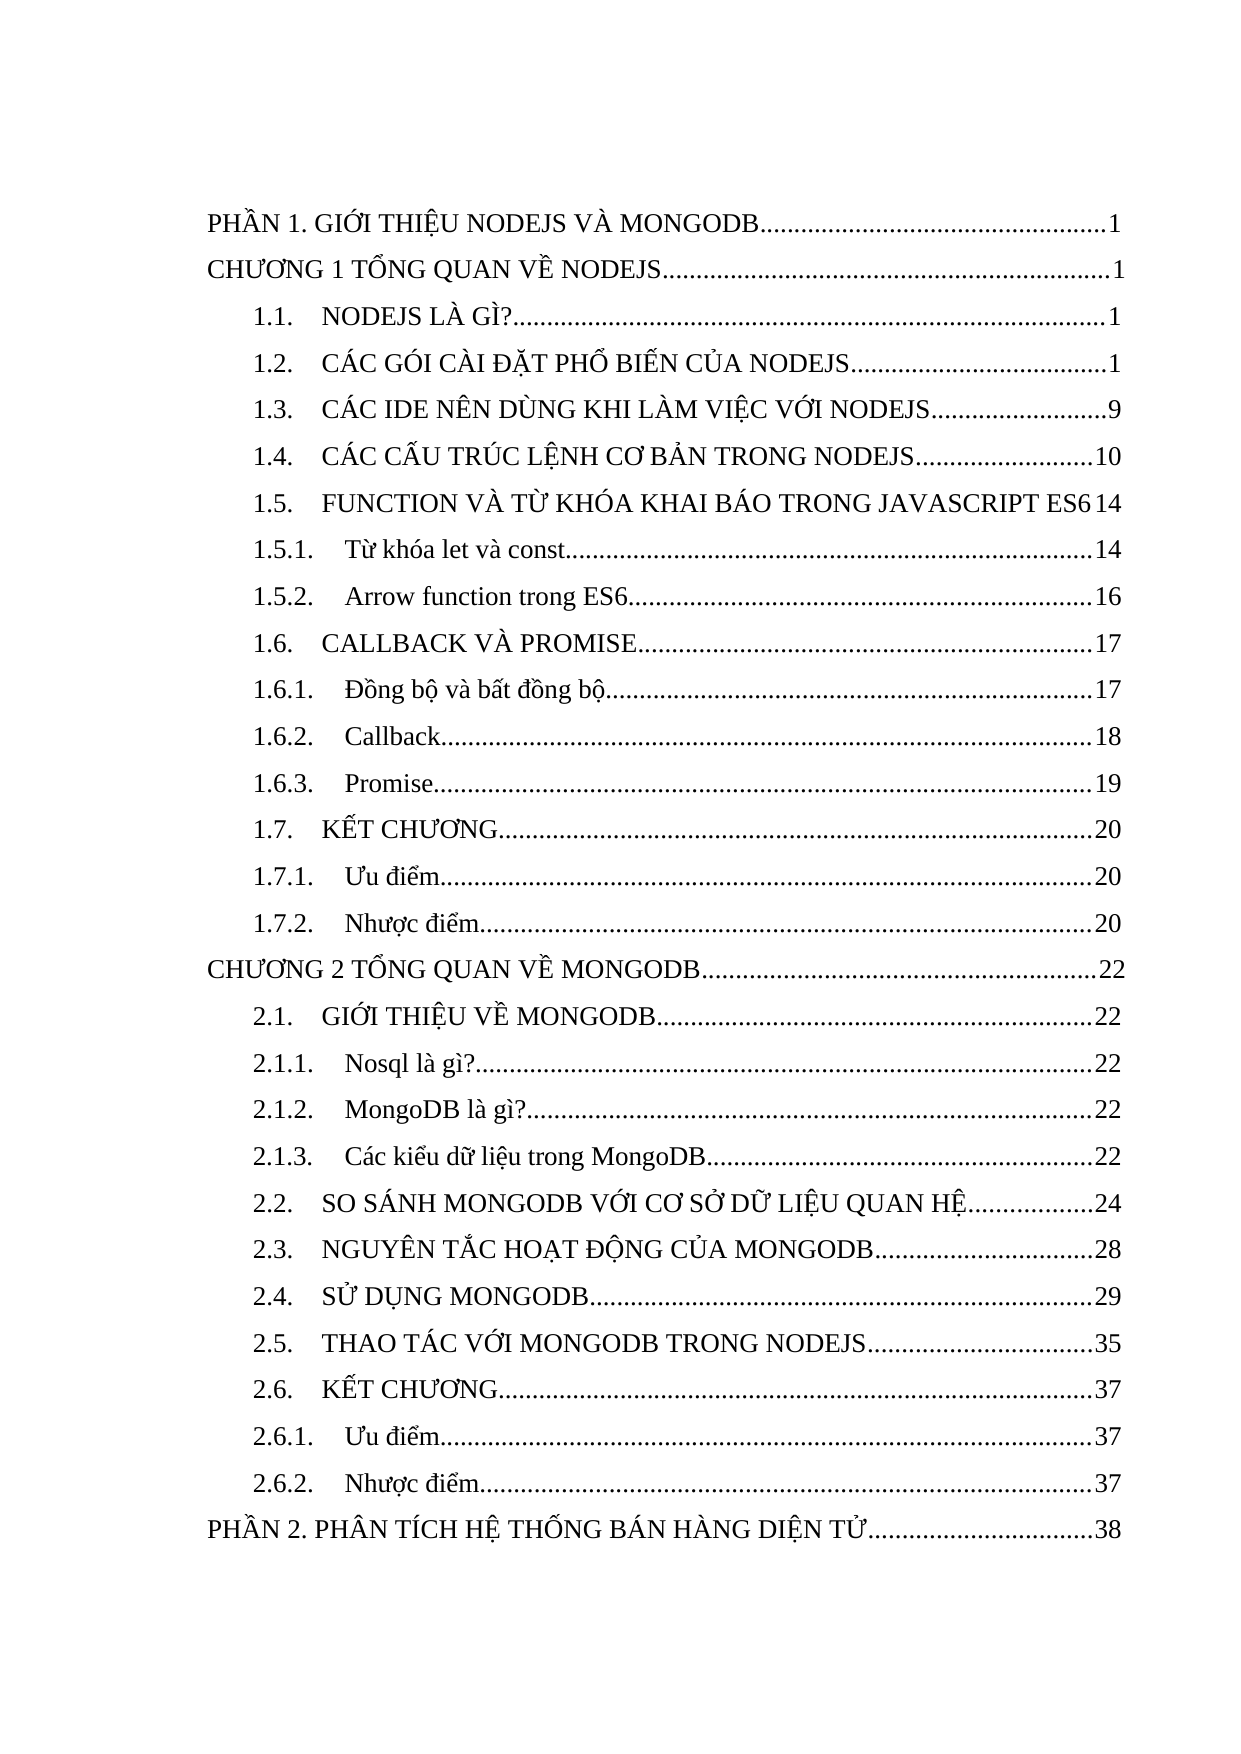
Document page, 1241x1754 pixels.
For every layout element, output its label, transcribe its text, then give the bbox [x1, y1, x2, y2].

text 2.6. KẾT CHƯƠNG 37 [253, 1373, 1122, 1404]
text 2.1.2. MongoDB là gì? 22 [253, 1093, 1122, 1124]
text 1.6.1. Đồng bộ và bất đồng bộ 17 [253, 673, 1122, 704]
text 1.6.3. Promise 19 [253, 767, 1122, 798]
text CHƯƠNG 1 TỔNG QUAN VỀ NODEJS 1 [207, 253, 1122, 284]
text 1.3. CÁC IDE NÊN DÙNG KHI LÀM VIỆC VỚI NODEJS 9 [253, 393, 1122, 424]
text 2.5. THAO TÁC VỚI MONGODB TRONG NODEJS 35 [253, 1327, 1122, 1358]
text 1.7.1. Ưu điểm 20 [253, 860, 1122, 891]
text 1.7. KẾT CHƯƠNG 20 [253, 813, 1122, 844]
text 1.1. NODEJS LÀ GÌ? 1 [253, 300, 1122, 331]
text 1.4. CÁC CẤU TRÚC LỆNH CƠ BẢN TRONG NODEJS 10 [253, 440, 1122, 471]
text 2.3. NGUYÊN TẮC HOẠT ĐỘNG CỦA MONGODB 28 [253, 1233, 1122, 1264]
text 1.5.1. Từ khóa let và const 14 [253, 533, 1122, 564]
text 2.1. GIỚI THIỆU VỀ MONGODB 22 [253, 1000, 1122, 1031]
text 2.6.1. Ưu điểm 37 [253, 1420, 1122, 1451]
text 2.4. SỬ DỤNG MONGODB 29 [253, 1280, 1122, 1311]
text 1.5. FUNCTION VÀ TỪ KHÓA KHAI BÁO TRONG JAVASCRIPT ES6 14 [253, 487, 1122, 518]
text PHẦN 2. PHÂN TÍCH HỆ THỐNG BÁN HÀNG DIỆN TỬ 38 [207, 1513, 1122, 1544]
text 1.5.2. Arrow function trong ES6 16 [253, 580, 1122, 611]
text 1.6. CALLBACK VÀ PROMISE 17 [253, 627, 1122, 658]
text 2.2. SO SÁNH MONGODB VỚI CƠ SỞ DỮ LIỆU QUAN HỆ 24 [253, 1187, 1122, 1218]
text 1.2. CÁC GÓI CÀI ĐẶT PHỔ BIẾN CỦA NODEJS 1 [253, 347, 1122, 378]
text PHẦN 1. GIỚI THIỆU NODEJS VÀ MONGODB 1 [207, 207, 1122, 238]
text CHƯƠNG 2 TỔNG QUAN VỀ MONGODB 22 [207, 953, 1122, 984]
text 2.1.3. Các kiểu dữ liệu trong MongoDB 22 [253, 1140, 1122, 1171]
text 1.7.2. Nhược điểm 20 [253, 907, 1122, 938]
text 2.1.1. Nosql là gì? 22 [253, 1047, 1122, 1078]
text 1.6.2. Callback 18 [253, 720, 1122, 751]
text 2.6.2. Nhược điểm 37 [253, 1467, 1122, 1498]
